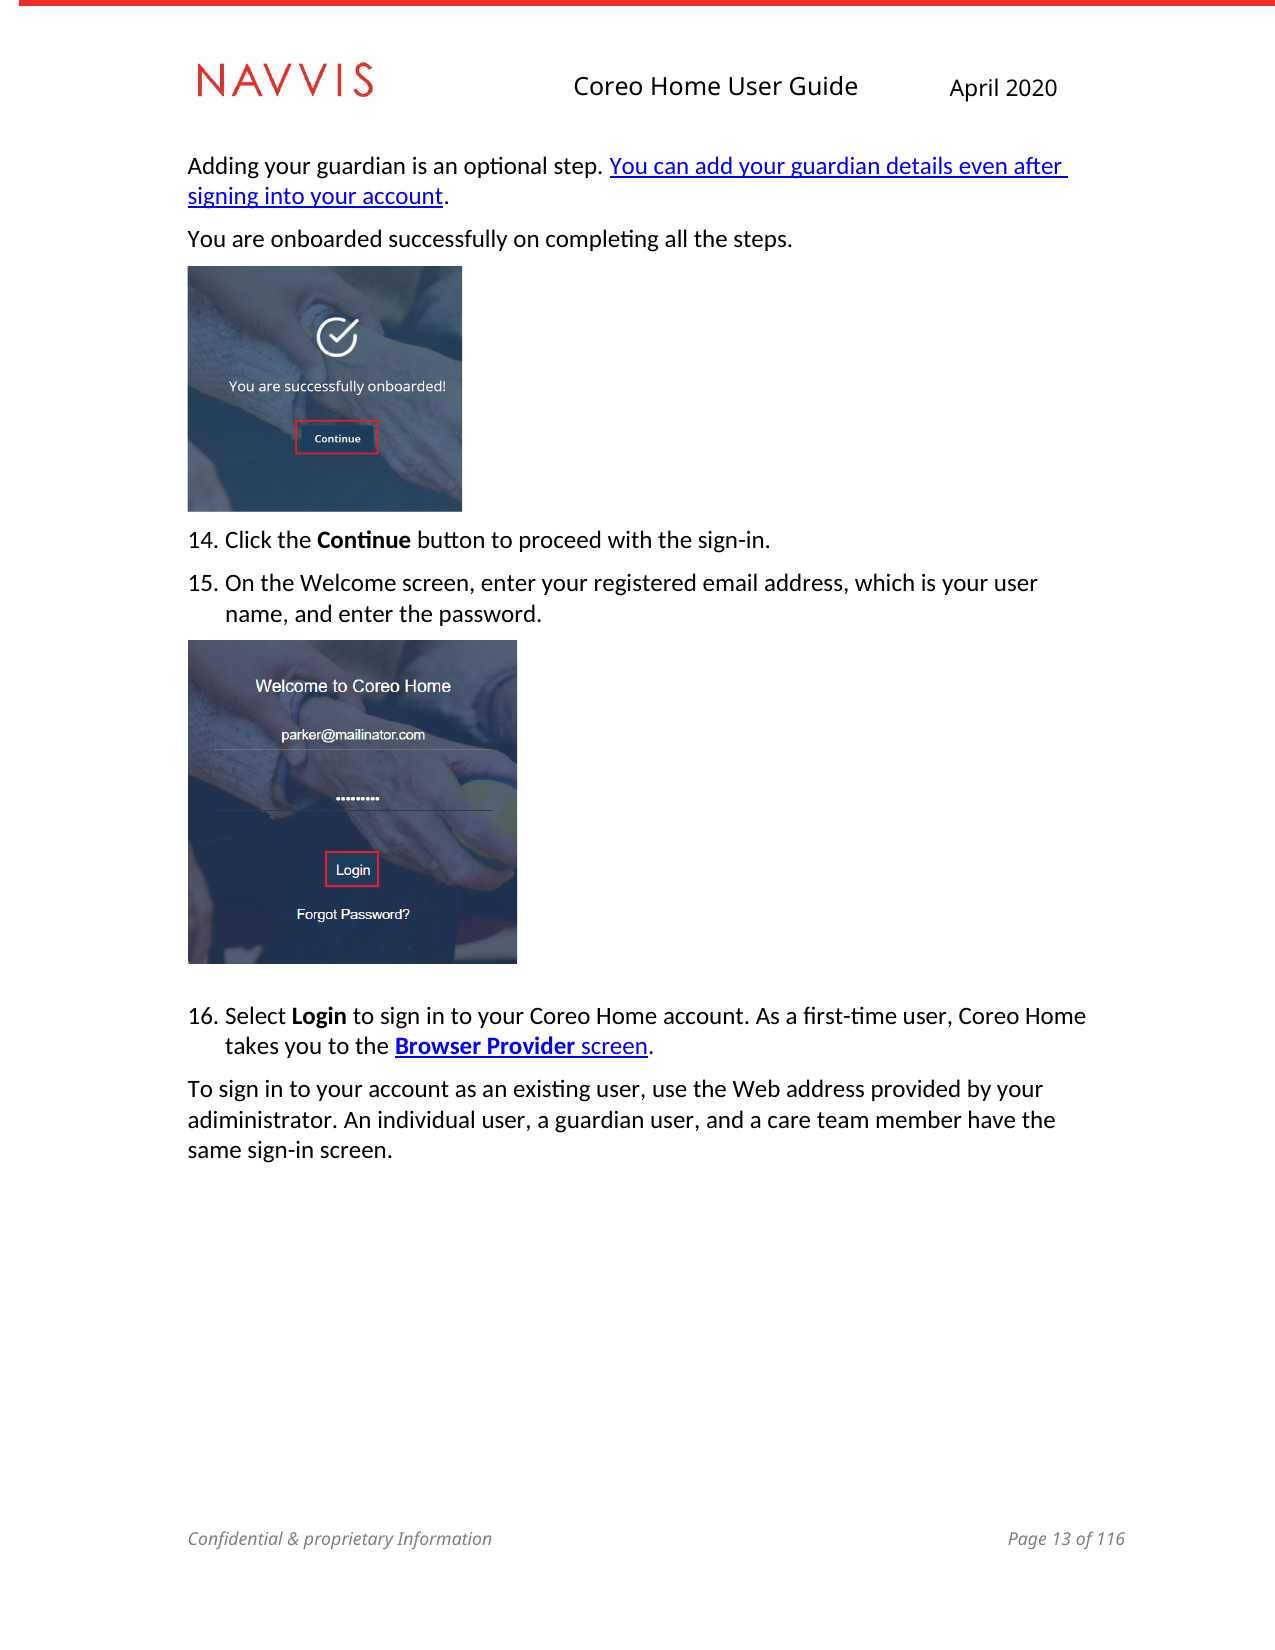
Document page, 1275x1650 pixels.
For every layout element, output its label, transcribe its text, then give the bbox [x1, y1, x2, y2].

list Click the Continue button to proceed with the sign-in. [187, 524, 1087, 555]
text Adding your guardian is an optional step. You can add your guardian details even after signing into your account. [187, 150, 1087, 211]
list On the Welcome screen, enter your registered email address, which is your user name, and enter the password. [187, 567, 1087, 628]
list Select Login to sign in to your Coreo Home account. As a first-time user, Coreo Home takes you to the Browser Provider screen. [187, 1000, 1087, 1061]
text You are onboarded successfully on completing all the steps. [187, 223, 1087, 254]
picture [187, 55, 383, 104]
picture [187, 266, 463, 512]
text To sign in to your account as an existing user, use the Web address provided by your adiministrator. An individual user, a guardian user, and a care team member have the same sign-in screen. [187, 1073, 1087, 1165]
picture [187, 640, 518, 964]
